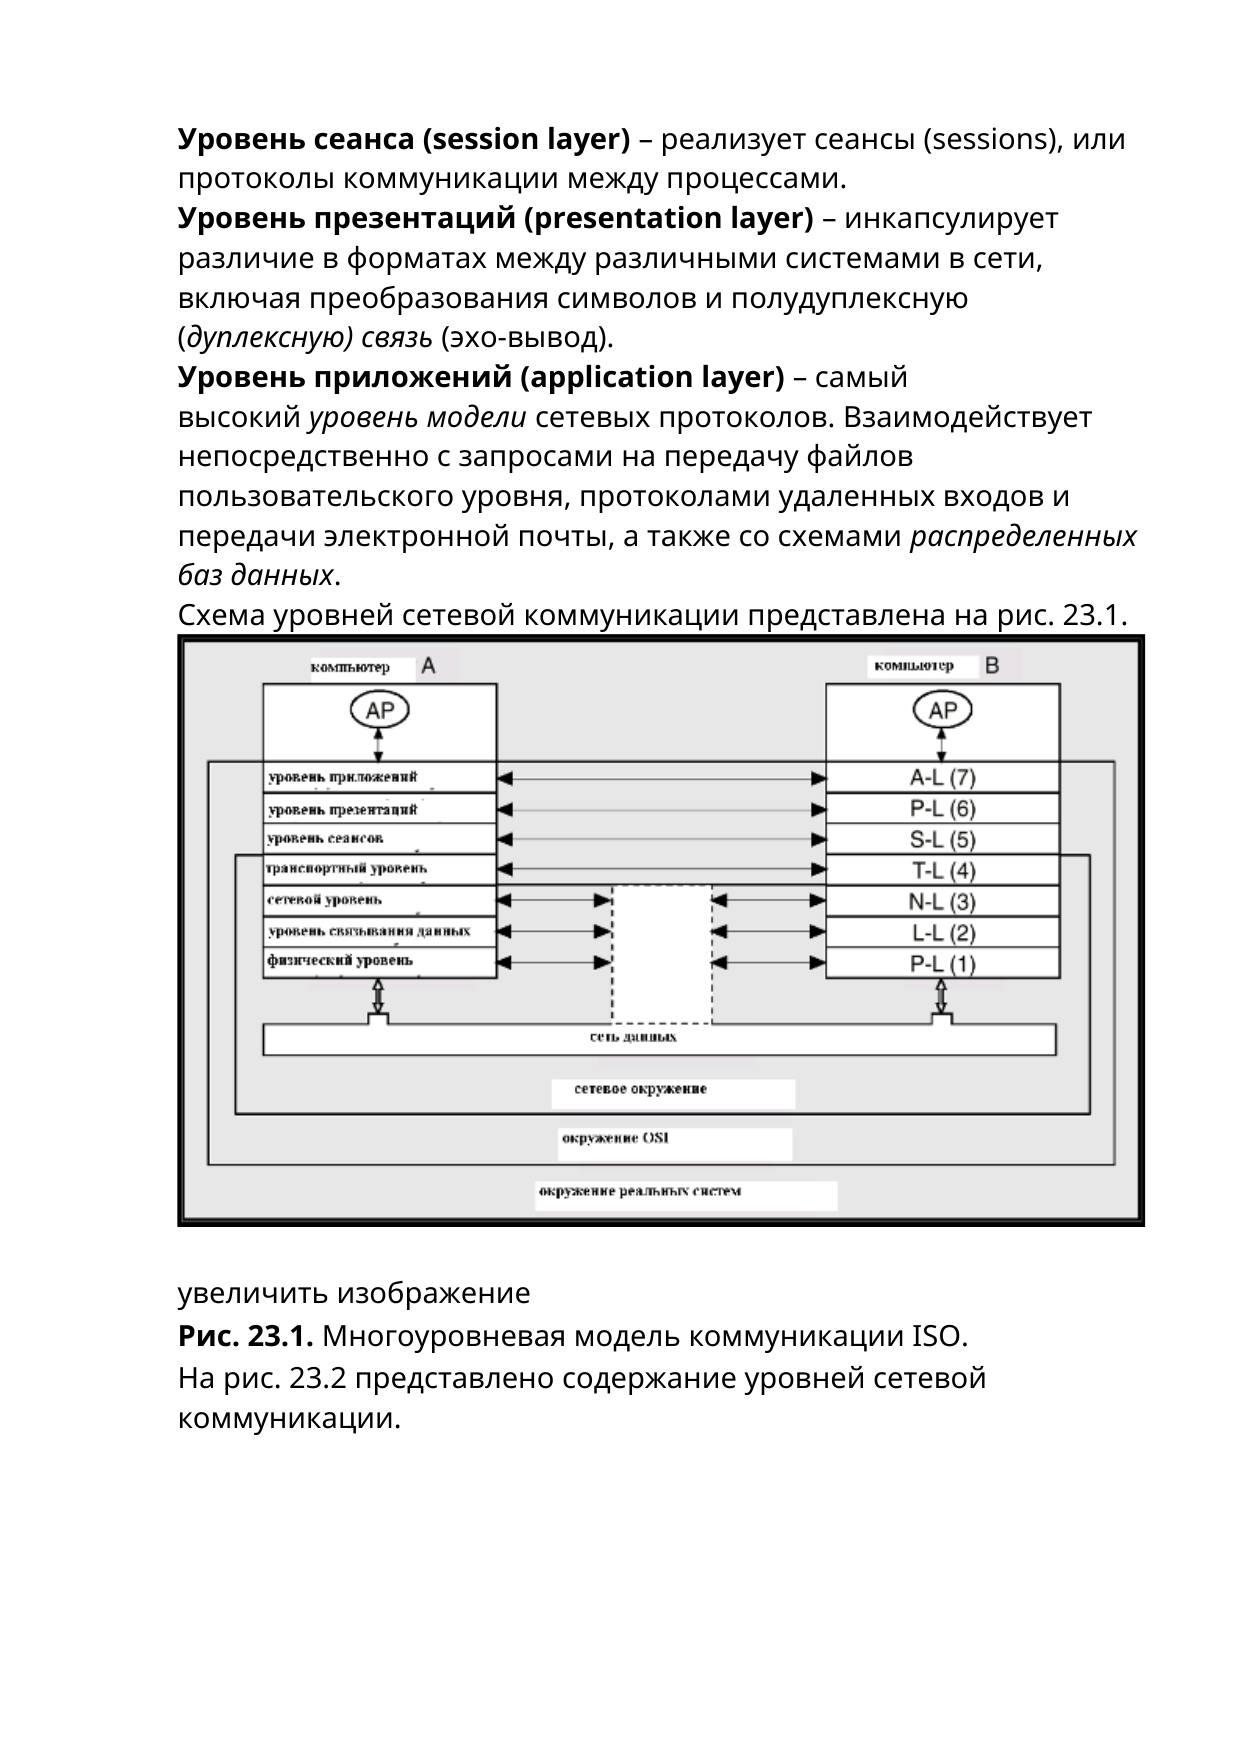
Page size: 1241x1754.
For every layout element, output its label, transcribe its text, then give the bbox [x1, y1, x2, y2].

picture [177, 634, 1146, 1227]
text Уровень презентаций (presentation layer) – инкапсулирует различие в форматах между различными системами в сети, включая преобразования символов и полудуплексную (дуплексную) связь (эхо-вывод). [177, 197, 1152, 356]
text Уровень сеанса (session layer) – реализует сеансы (sessions), или протоколы коммуникации между процессами. [177, 118, 1152, 197]
text Схема уровней сетевой коммуникации представлена на рис. 23.1. [177, 594, 1152, 634]
text увеличить изображение Рис. 23.1. Многоуровневая модель коммуникации ISO. [177, 1229, 1152, 1354]
text Уровень приложений (application layer) – самый высокий уровень модели сетевых протоколов. Взаимодействует непосредственно с запросами на передачу файлов пользовательского уровня, протоколами удаленных входов и передачи электронной почты, а также со схемами распределенных баз данных. [177, 356, 1152, 594]
text На рис. 23.2 представлено содержание уровней сетевой коммуникации. [177, 1358, 1152, 1437]
